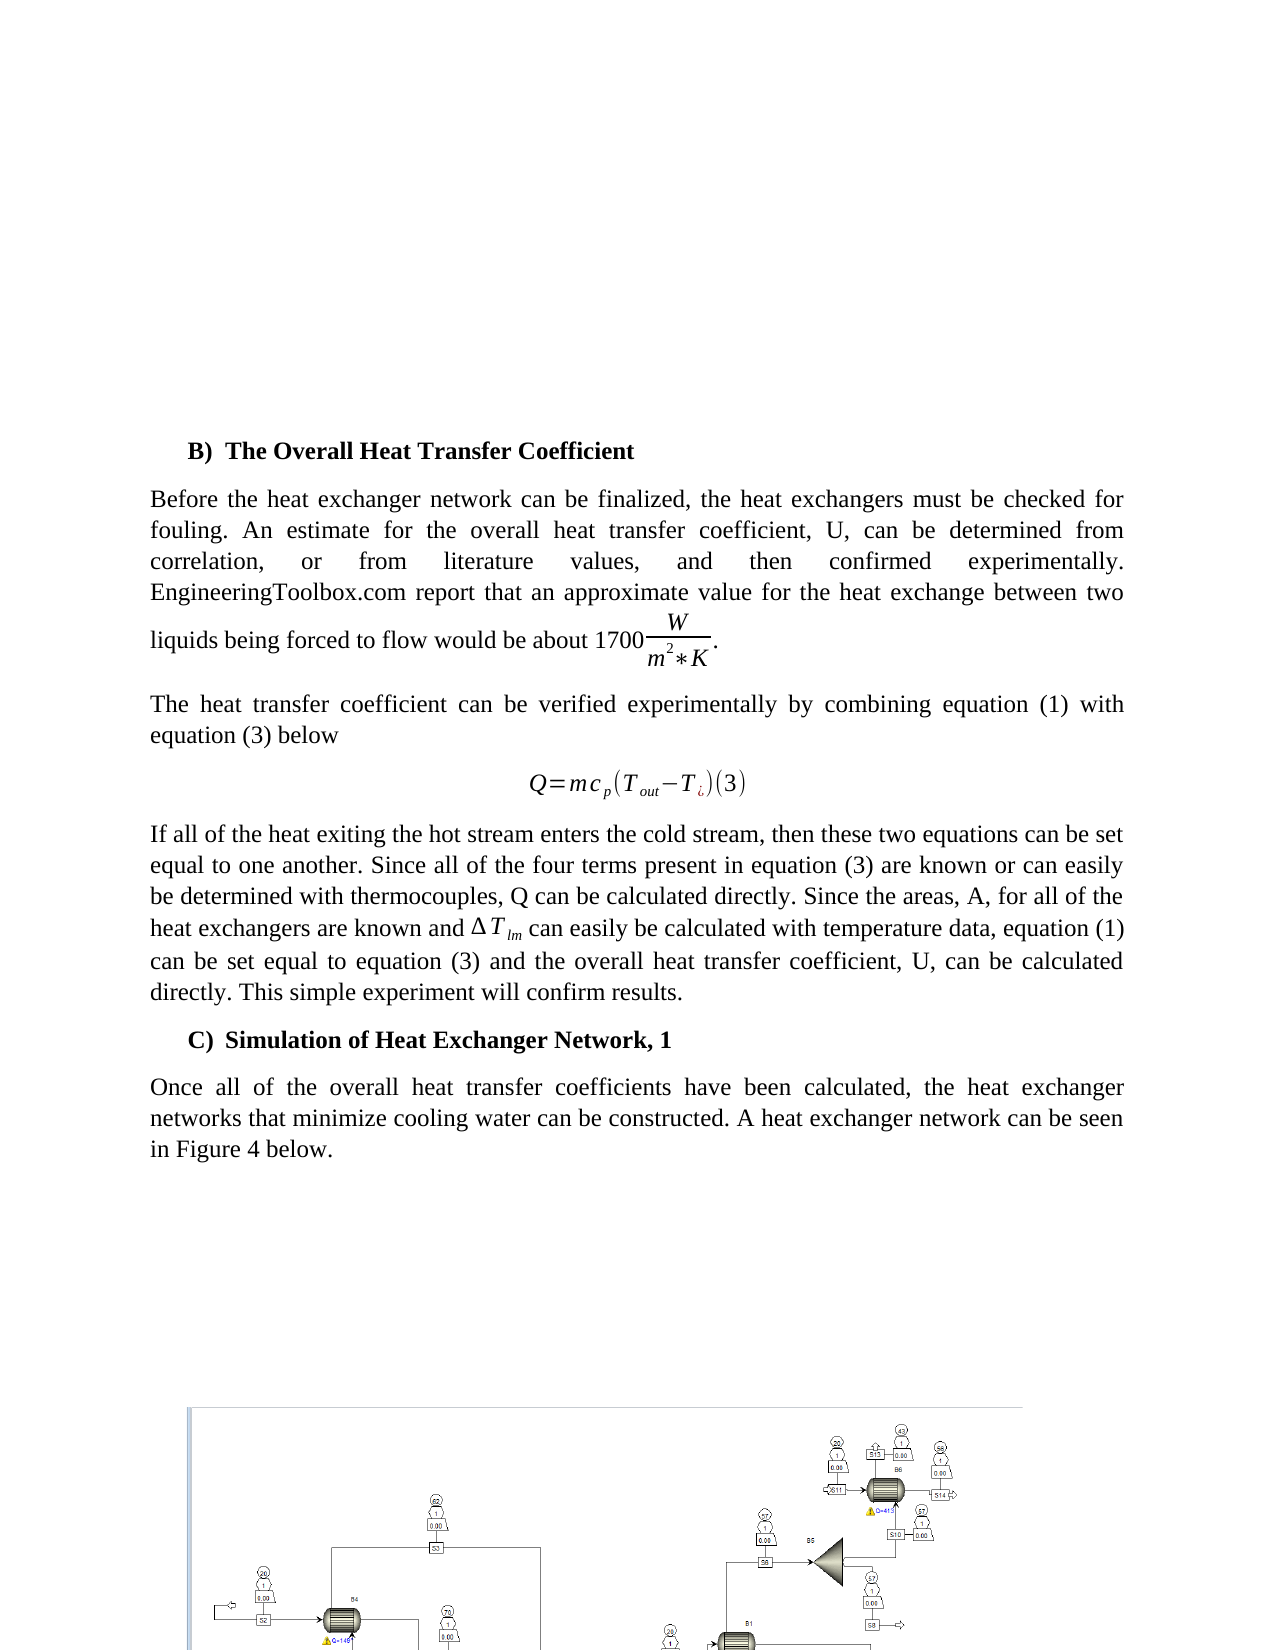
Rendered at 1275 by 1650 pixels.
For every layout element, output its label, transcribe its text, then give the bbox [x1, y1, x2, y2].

list The Overall Heat Transfer Coefficient [187, 436, 1125, 465]
list Simulation of Heat Exchanger Network, 1 [187, 1025, 1125, 1053]
text The heat transfer coefficient can be verified experimentally by combining equation (1) with equation (3) below [150, 689, 1125, 749]
text Before the heat exchanger network can be finalized, the heat exchangers must be checked for fouling. An estimate for the overall heat transfer coefficient, U, can be determined from correlation, or from literature values, and then confirmed experimentally. EngineeringToolbox.com report that an approximate value for the heat exchange between two liquids being forced to flow would be about 1700. [150, 484, 1125, 671]
text If all of the heat exiting the hot stream enters the cold stream, then these two equations can be set equal to one another. Since all of the four terms present in equation (3) are known or can easily be determined with thermocouples, Q can be calculated directly. Since the areas, A, for all of the heat exchangers are known and can easily be calculated with temperature data, equation (1) can be set equal to equation (3) and the overall heat transfer coefficient, U, can be calculated directly. This simple experiment will confirm results. [150, 819, 1125, 1006]
picture [186, 1407, 1023, 1650]
text Once all of the overall heat transfer coefficients have been calculated, the heat exchanger networks that minimize cooling water can be constructed. A heat exchanger network can be seen in Figure 4 below. [150, 1072, 1125, 1163]
